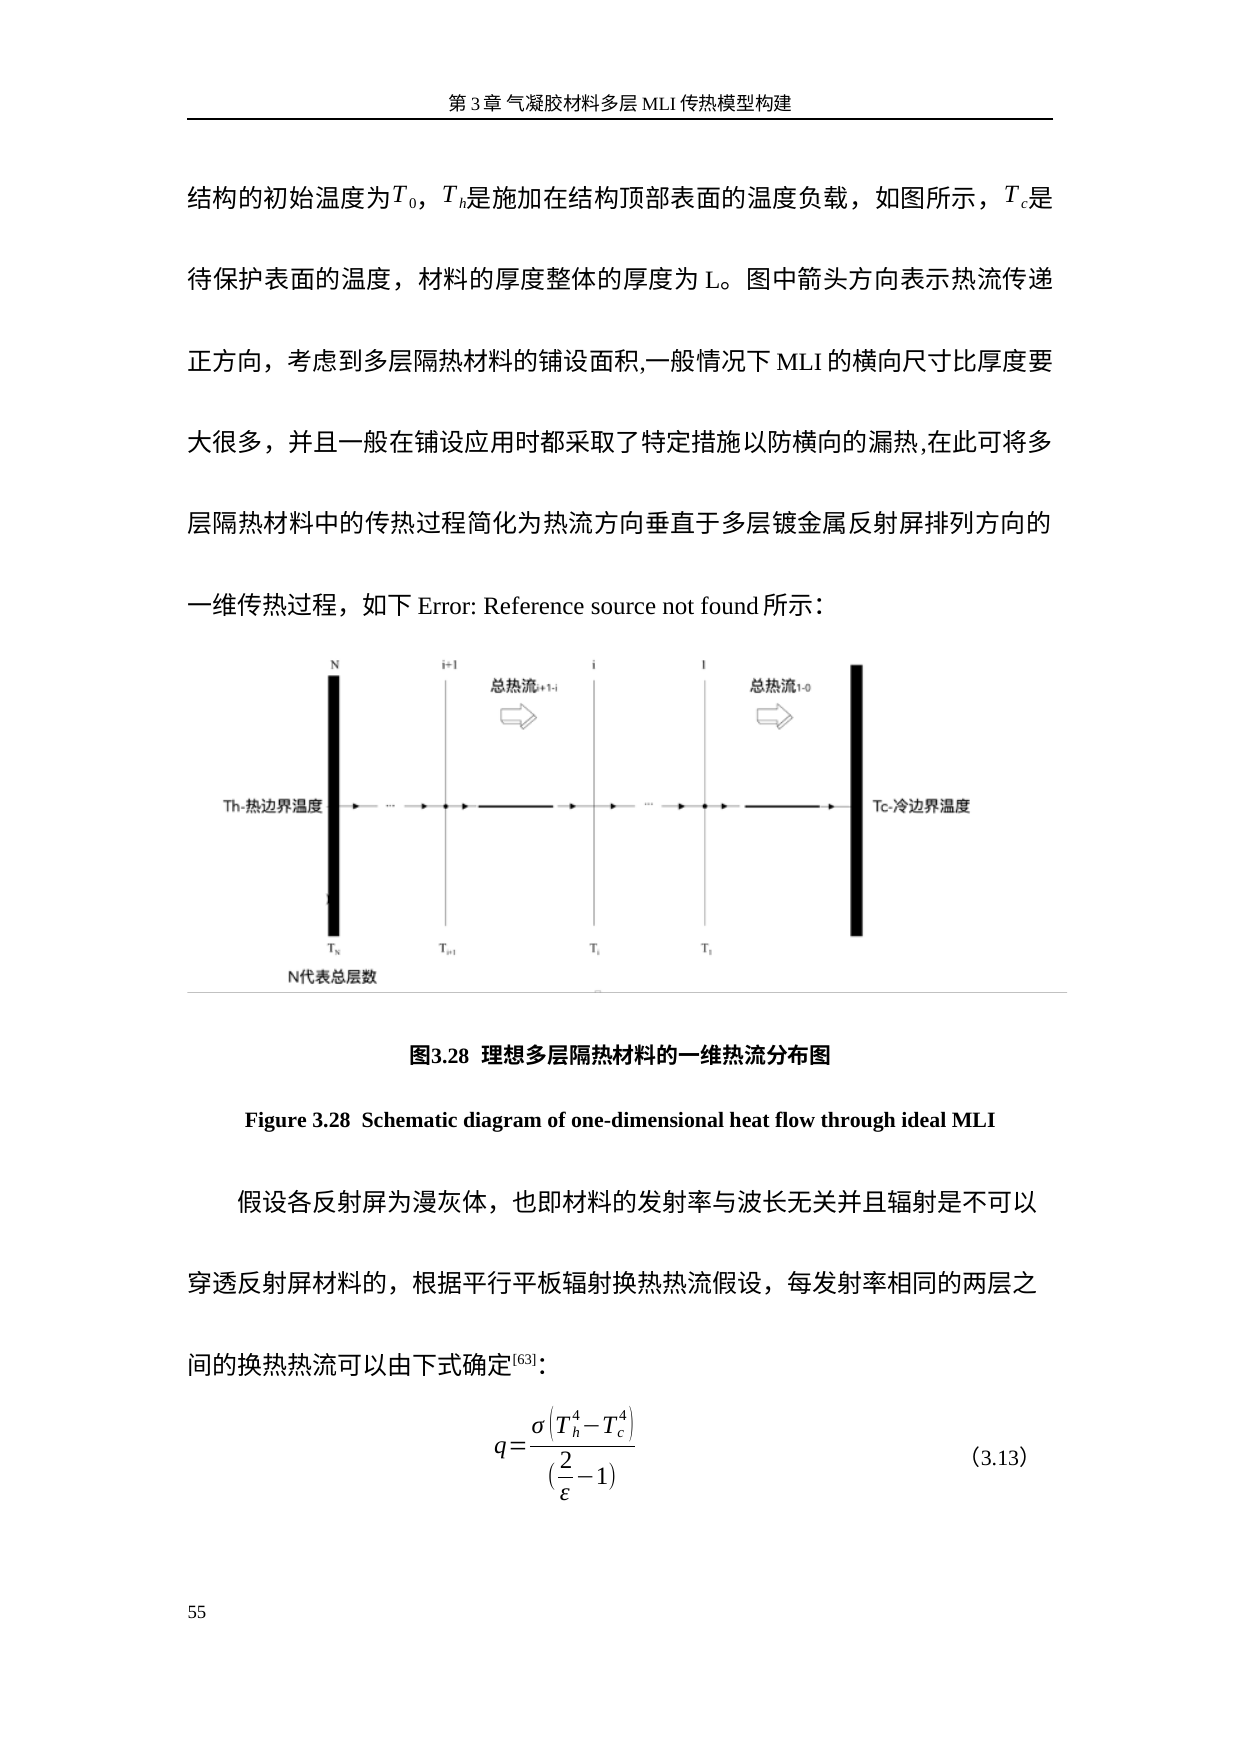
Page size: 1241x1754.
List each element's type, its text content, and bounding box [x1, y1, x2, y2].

picture [187, 644, 1068, 994]
text 假设各反射屏为漫灰体，也即材料的发射率与波长无关并且辐射是不可以穿透反射屏材料的，根据平行平板辐射换热热流假设，每发射率相同的两层之间的换热热流可以由下式确定[63]： [187, 1167, 1053, 1397]
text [187, 162, 1053, 637]
table_header [187, 1405, 892, 1506]
table_header （3.13） [893, 1405, 1052, 1506]
